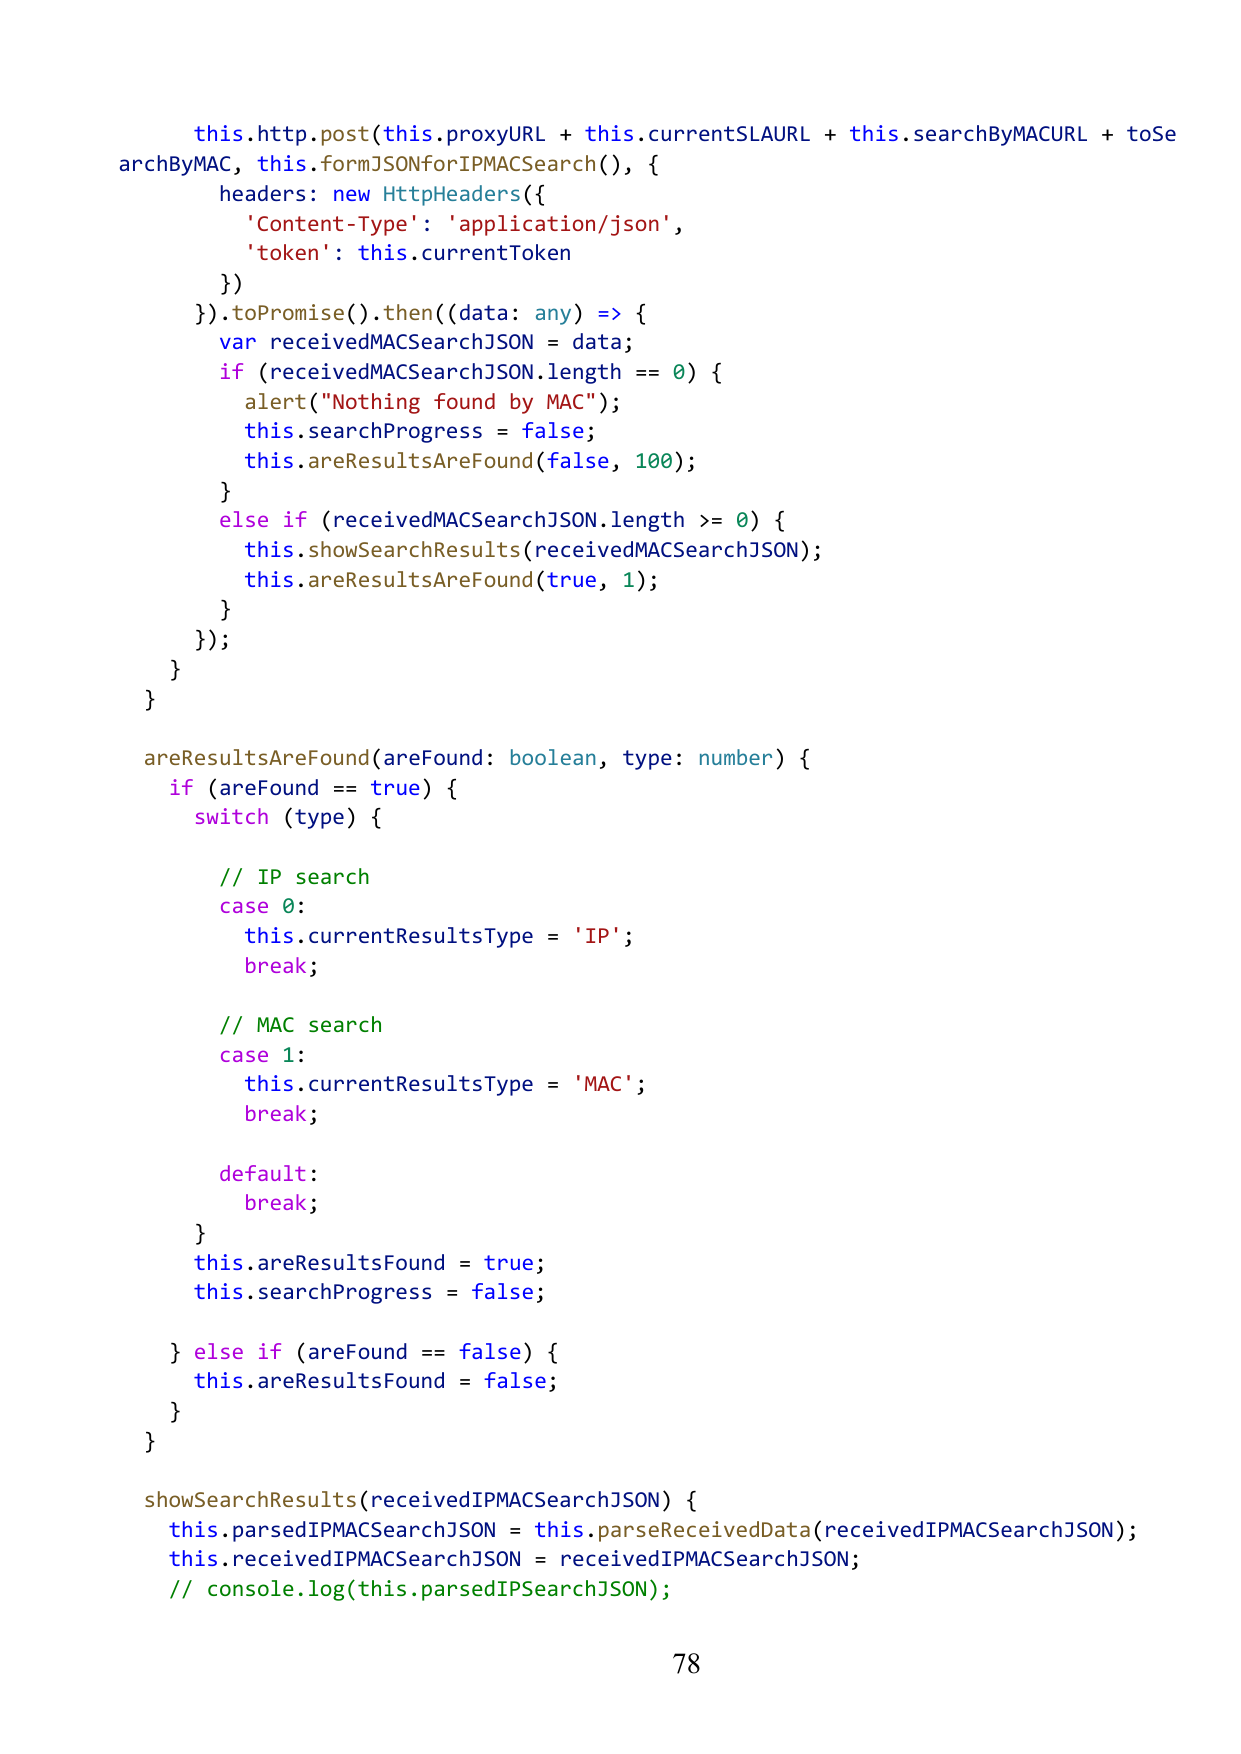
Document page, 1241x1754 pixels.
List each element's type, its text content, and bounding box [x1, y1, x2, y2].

text } [118, 593, 1181, 623]
text if (areFound == true) { [118, 771, 1181, 801]
text 'Content-Type': 'application/json', [118, 207, 1181, 237]
text break; [118, 1187, 1181, 1217]
text this.areResultsFound = true; [118, 1246, 1181, 1276]
text areResultsAreFound(areFound: boolean, type: number) { [118, 742, 1181, 771]
text case 0: [118, 890, 1181, 920]
text // console.log(this.parsedIPSearchJSON); [118, 1573, 1181, 1602]
text default: [118, 1157, 1181, 1187]
text this.showSearchResults(receivedMACSearchJSON); [118, 534, 1181, 563]
text case 1: [118, 1038, 1181, 1068]
text this.currentResultsType = 'MAC'; [118, 1068, 1181, 1098]
text var receivedMACSearchJSON = data; [118, 326, 1181, 356]
text this.receivedIPMACSearchJSON = receivedIPMACSearchJSON; [118, 1543, 1181, 1573]
text this.areResultsAreFound(true, 1); [118, 563, 1181, 593]
text // MAC search [118, 1009, 1181, 1038]
text } [118, 652, 1181, 682]
text this.searchProgress = false; [118, 415, 1181, 445]
text this.currentResultsType = 'IP'; [118, 920, 1181, 949]
text }).toPromise().then((data: any) => { [118, 296, 1181, 326]
text } [118, 1217, 1181, 1246]
text 'token': this.currentToken [118, 237, 1181, 267]
text }); [118, 623, 1181, 652]
text } else if (areFound == false) { [118, 1335, 1181, 1365]
text } [118, 474, 1181, 504]
text this.areResultsAreFound(false, 100); [118, 445, 1181, 474]
text break; [118, 949, 1181, 979]
text this.parsedIPMACSearchJSON = this.parseReceivedData(receivedIPMACSearchJSON); [118, 1513, 1181, 1543]
text } [118, 1424, 1181, 1454]
text } [118, 682, 1181, 712]
text this.areResultsFound = false; [118, 1365, 1181, 1395]
text }) [118, 267, 1181, 296]
text showSearchResults(receivedIPMACSearchJSON) { [118, 1484, 1181, 1513]
text this.http.post(this.proxyURL + this.currentSLAURL + this.searchByMACURL + toSearchByMAC, this.formJSONforIPMACSearch(), { [118, 118, 1181, 177]
text alert("Nothing found by MAC"); [118, 385, 1181, 415]
text this.searchProgress = false; [118, 1276, 1181, 1306]
text headers: new HttpHeaders({ [118, 177, 1181, 207]
text break; [118, 1098, 1181, 1127]
text if (receivedMACSearchJSON.length == 0) { [118, 356, 1181, 385]
text // IP search [118, 860, 1181, 890]
text switch (type) { [118, 801, 1181, 831]
text else if (receivedMACSearchJSON.length >= 0) { [118, 504, 1181, 534]
text } [118, 1395, 1181, 1424]
